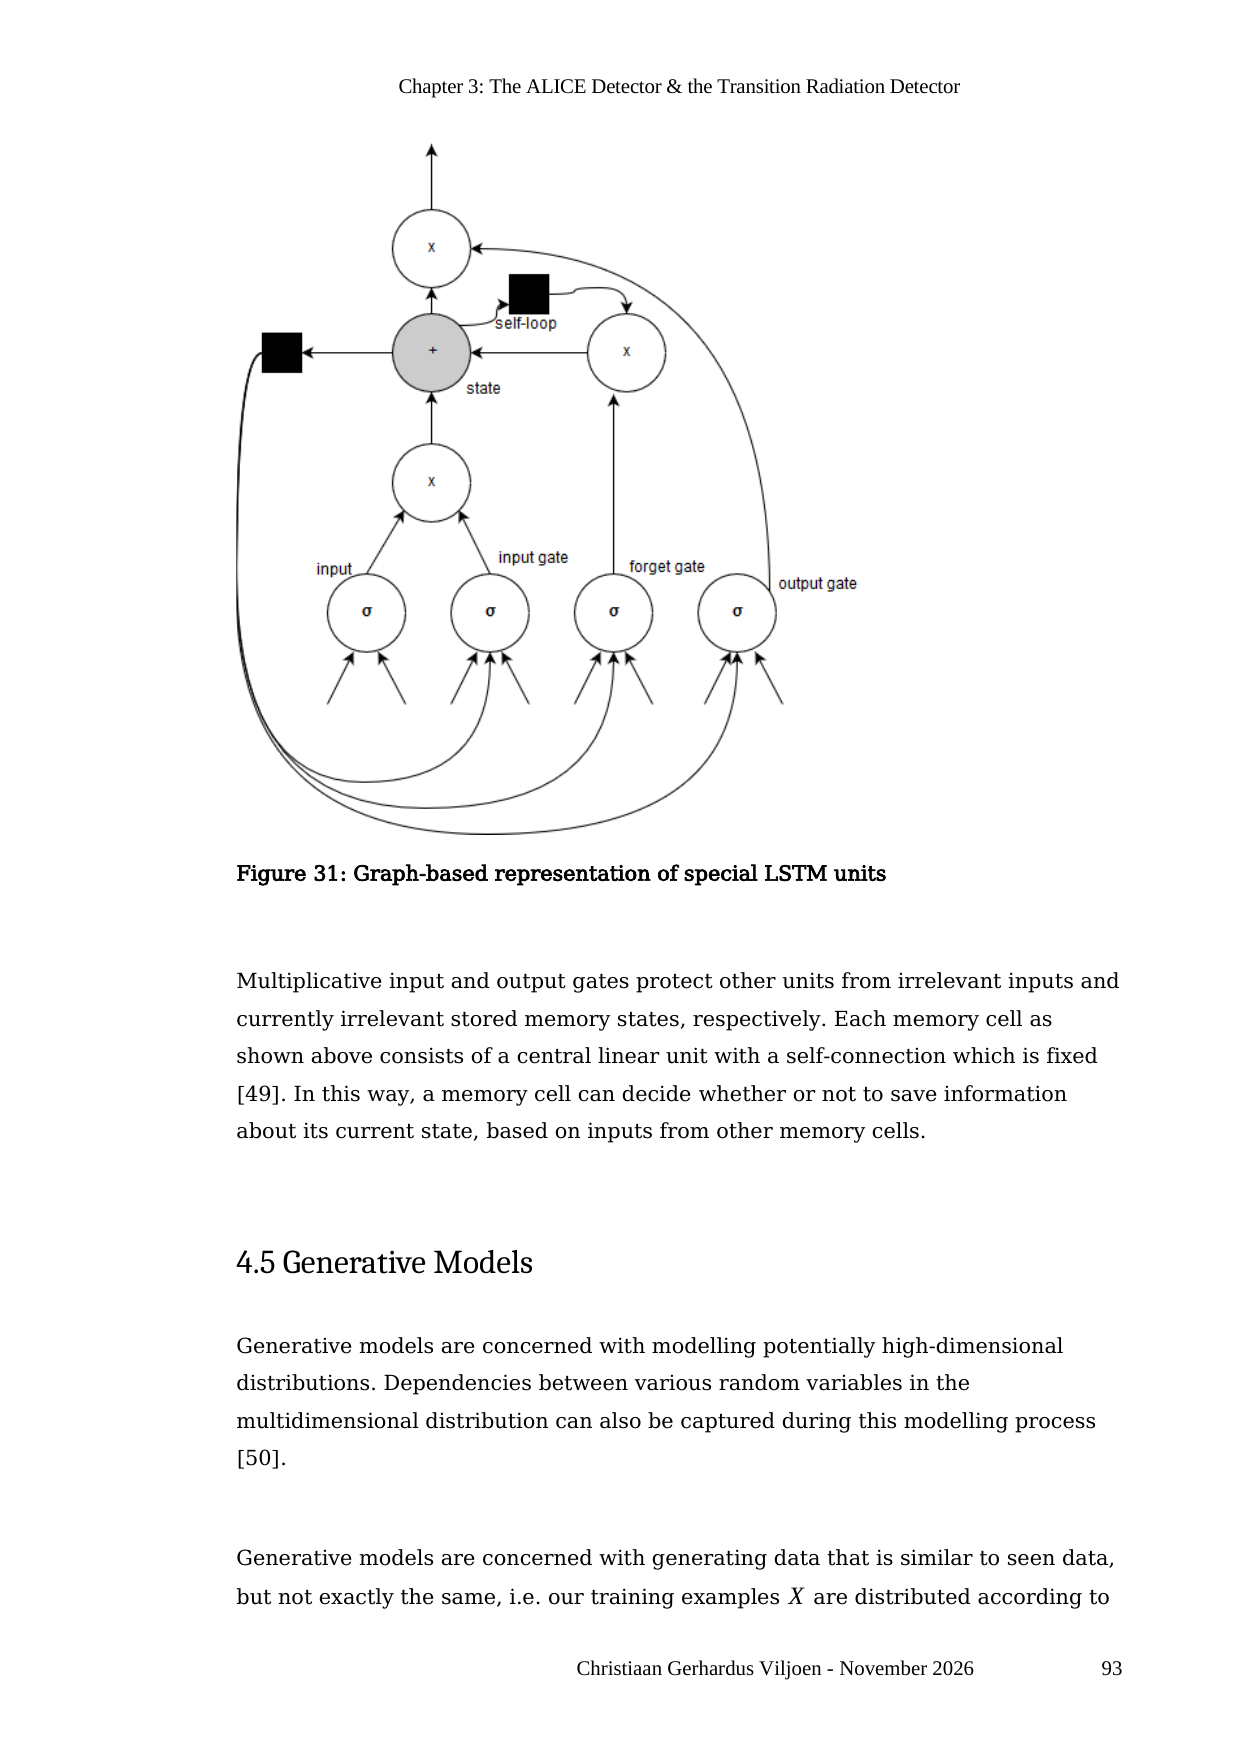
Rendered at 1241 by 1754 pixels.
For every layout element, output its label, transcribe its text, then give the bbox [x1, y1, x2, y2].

picture [236, 135, 868, 835]
text Generative models are concerned with modelling potentially high-dimensional distributions. Dependencies between various random variables in the multidimensional distribution can also be captured during this modelling process . [236, 1332, 1122, 1470]
text Multiplicative input and output gates protect other units from irrelevant inputs and currently irrelevant stored memory states, respectively. Each memory cell as shown above consists of a central linear unit with a self-connection which is fixed . In this way, a memory cell can decide whether or not to save information about its current state, based on inputs from other memory cells. [236, 968, 1122, 1143]
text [236, 1545, 1122, 1610]
subtitle Generative Models [236, 1243, 1122, 1282]
